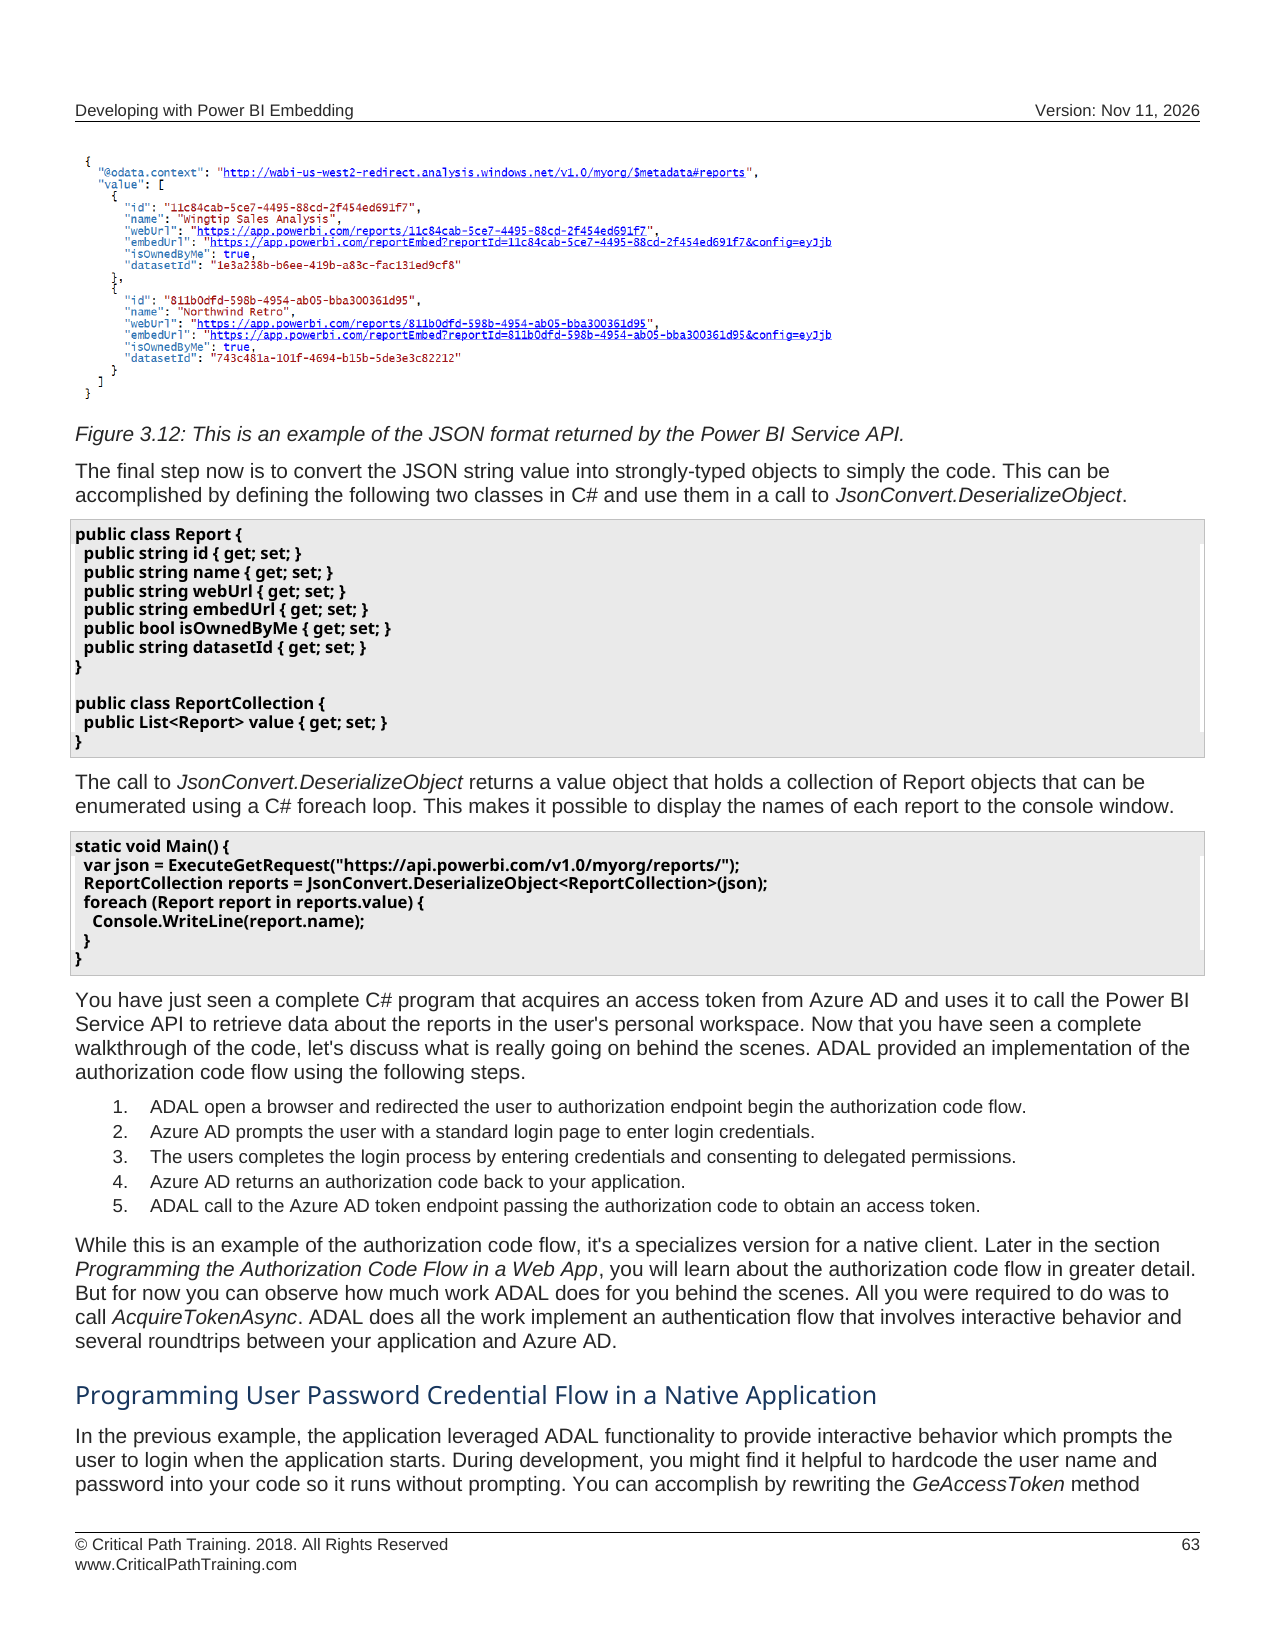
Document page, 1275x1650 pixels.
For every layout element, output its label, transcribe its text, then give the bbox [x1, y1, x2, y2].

text The final step now is to convert the JSON string value into strongly-typed objects to simply the code. This can be accomplished by defining the following two classes in C# and use them in a call to JsonConvert.DeserializeObject. [75, 459, 1200, 507]
text public string id { get; set; } [75, 544, 1200, 563]
text ReportCollection reports = JsonConvert.DeserializeObject<ReportCollection>(json); [75, 875, 1200, 893]
picture [75, 146, 832, 410]
list ADAL open a browser and redirected the user to authorization endpoint begin the authorization code flow. [112, 1096, 1200, 1118]
text } [75, 657, 1200, 676]
text foreach (Report report in reports.value) { [75, 893, 1200, 912]
text public bool isOwnedByMe { get; set; } [75, 619, 1200, 638]
text While this is an example of the authorization code flow, it's a specializes version for a native client. Later in the section Programming the Authorization Code Flow in a Web App, you will learn about the authorization code flow in greater detail. But for now you can observe how much work ADAL does for you behind the scenes. All you were required to do was to call AcquireTokenAsync. ADAL does all the work implement an authentication flow that involves interactive behavior and several roundtrips between your application and Azure AD. [75, 1233, 1200, 1352]
list The users completes the login process by entering credentials and consenting to delegated permissions. [112, 1146, 1200, 1167]
text public string name { get; set; } [75, 563, 1200, 582]
text public class Report { [71, 520, 1204, 544]
text public string webUrl { get; set; } [75, 582, 1200, 601]
subtitle Programming User Password Credential Flow in a Native Application [75, 1377, 1200, 1411]
text } [71, 943, 1204, 975]
list ADAL call to the Azure AD token endpoint passing the authorization code to obtain an access token. [112, 1195, 1200, 1217]
text The call to JsonConvert.DeserializeObject returns a value object that holds a collection of Report objects that can be enumerated using a C# foreach loop. This makes it possible to display the names of each report to the console window. [75, 770, 1200, 818]
list Azure AD returns an authorization code back to your application. [112, 1171, 1200, 1192]
text static void Main() { [71, 832, 1204, 856]
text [75, 1424, 1200, 1496]
text Console.WriteLine(report.name); [75, 912, 1200, 931]
list Azure AD prompts the user with a standard login page to enter login credentials. [112, 1121, 1200, 1142]
text You have just seen a complete C# program that acquires an access token from Azure AD and uses it to call the Power BI Service API to retrieve data about the reports in the user's personal workspace. Now that you have seen a complete walkthrough of the code, let's discuss what is really going on behind the scenes. ADAL provided an implementation of the authorization code flow using the following steps. [75, 988, 1200, 1084]
text public string datasetId { get; set; } [75, 638, 1200, 657]
text var json = ExecuteGetRequest("https://api.powerbi.com/v1.0/myorg/reports/"); [75, 856, 1200, 875]
text Figure 3.12: This is an example of the JSON format returned by the Power BI Service API. [75, 422, 1200, 446]
text public string embedUrl { get; set; } [75, 601, 1200, 619]
text public class ReportCollection { [75, 694, 1200, 713]
text } [71, 725, 1204, 757]
